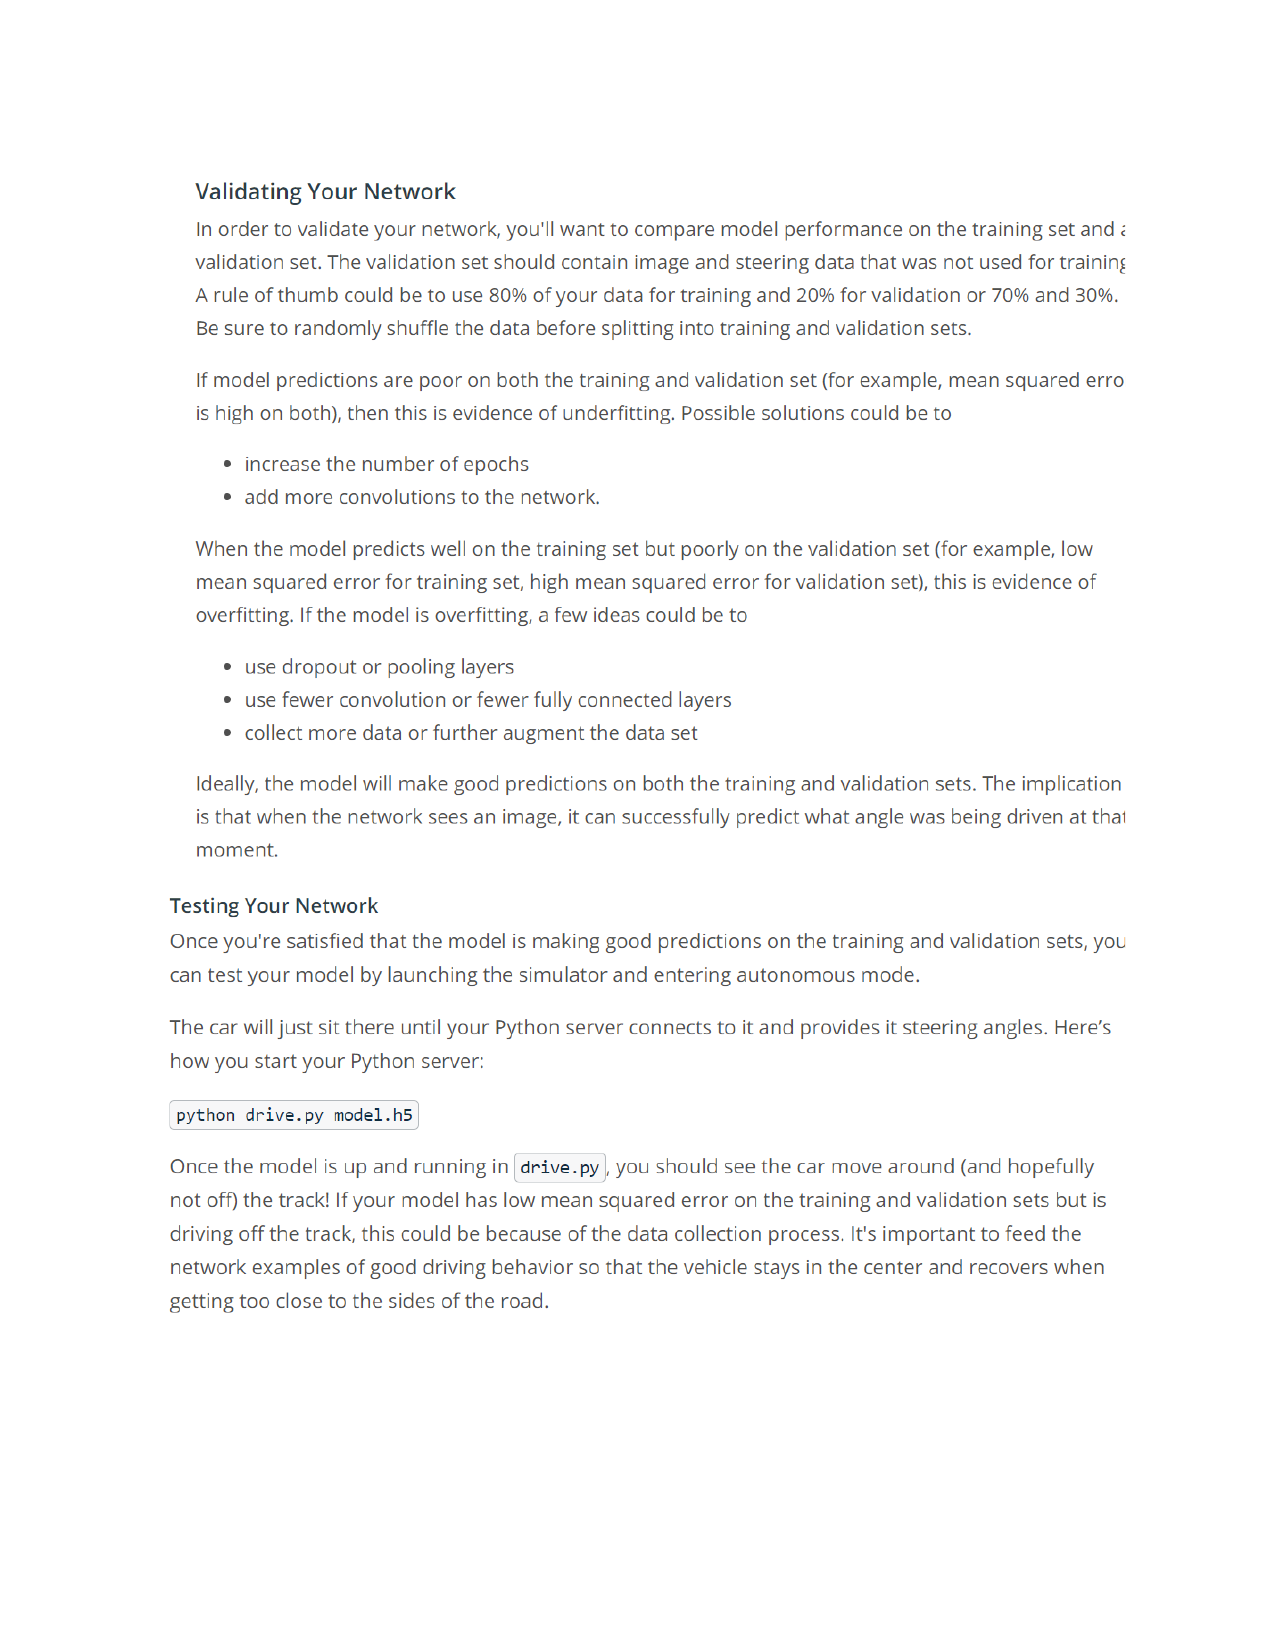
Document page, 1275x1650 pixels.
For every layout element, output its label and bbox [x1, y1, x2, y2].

picture [150, 150, 1125, 857]
picture [150, 875, 1125, 1322]
